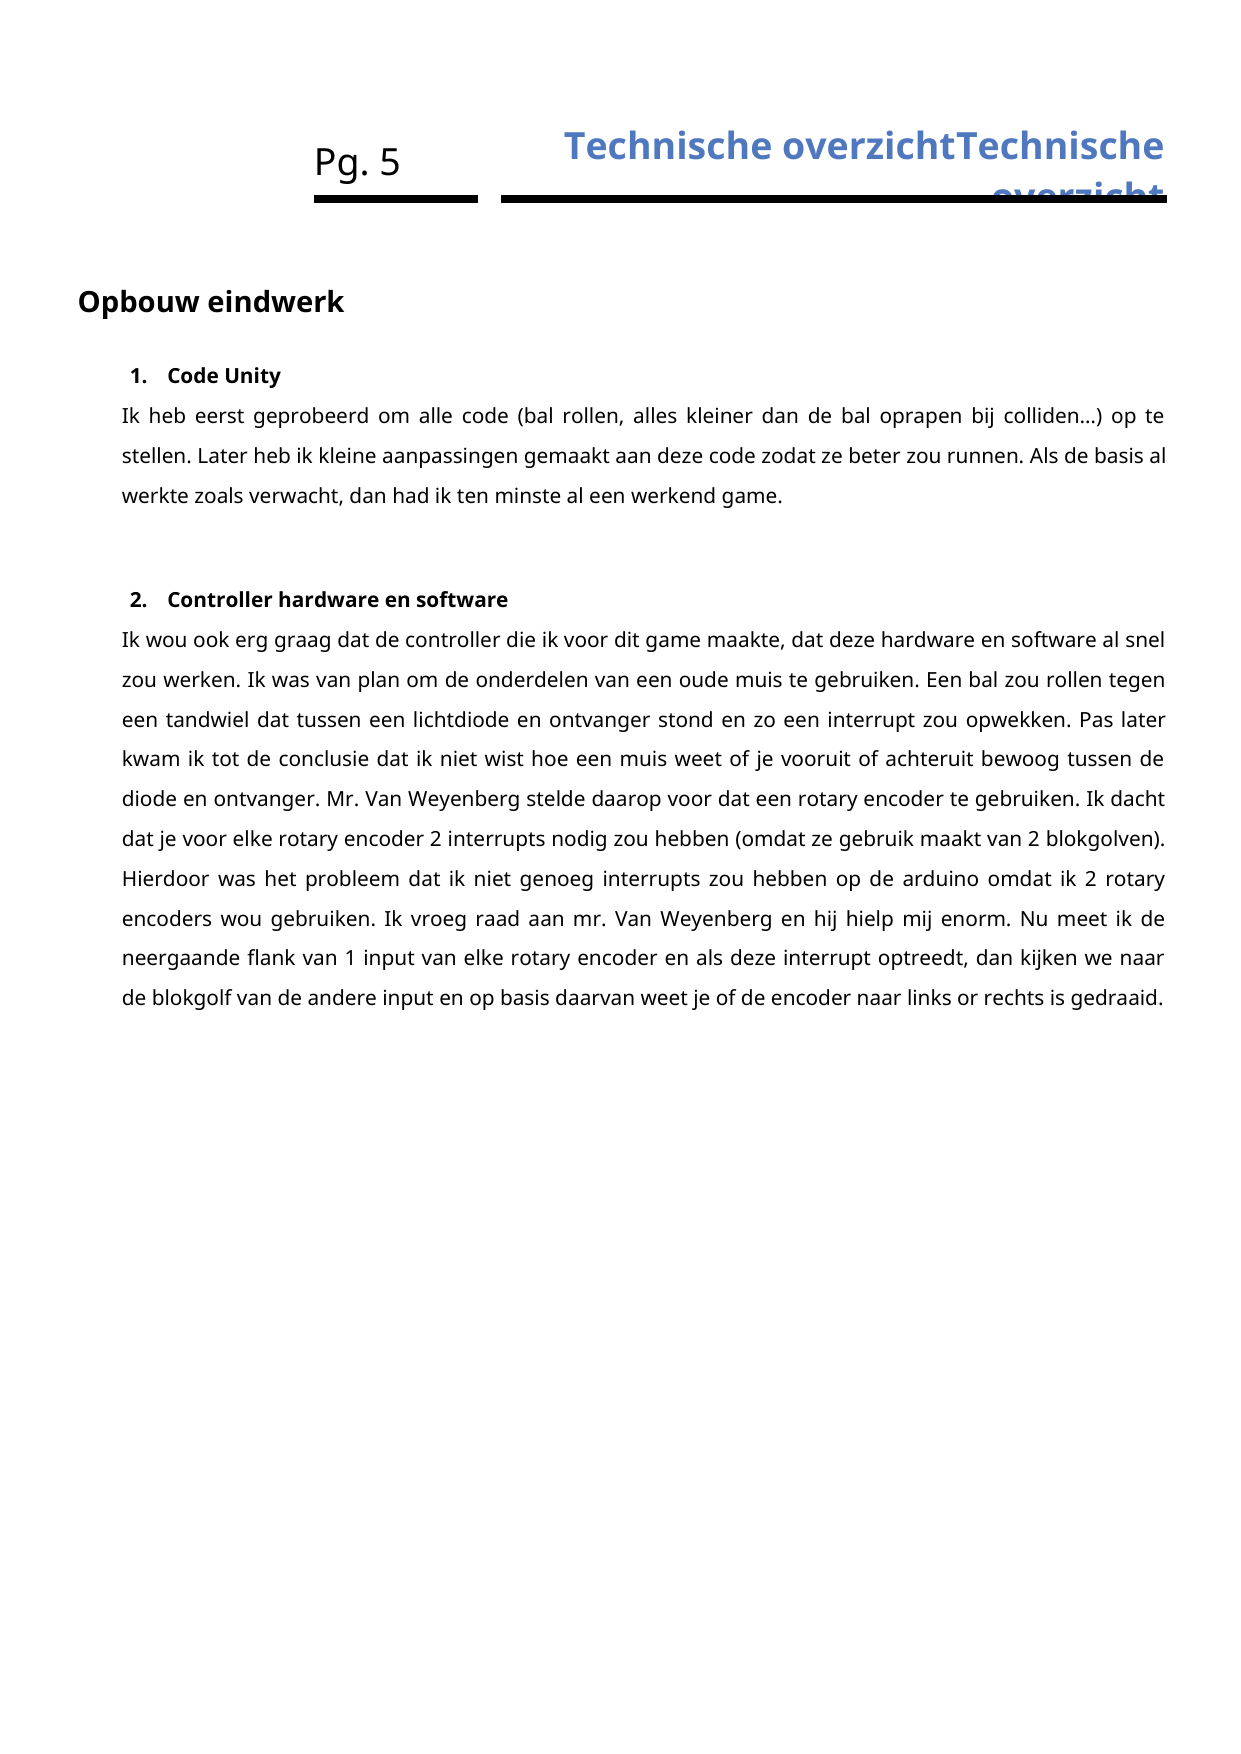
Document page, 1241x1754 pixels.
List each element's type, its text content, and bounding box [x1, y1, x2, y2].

text Opbouw eindwerk [77, 281, 1167, 321]
subtitle Code Unity [129, 361, 1167, 390]
subtitle Controller hardware en software [129, 585, 1167, 614]
list Ik wou ook erg graag dat de controller die ik voor dit game maakte, dat deze hardware en software al snel zou werken. Ik was van plan om de onderdelen van een oude muis te gebruiken. Een bal zou rollen tegen een tandwiel dat tussen een lichtdiode en ontvanger stond en zo een interrupt zou opwekken. Pas later kwam ik tot de conclusie dat ik niet wist hoe een muis weet of je vooruit of achteruit bewoog tussen de diode en ontvanger. Mr. Van Weyenberg stelde daarop voor dat een rotary encoder te gebruiken. Ik dacht dat je voor elke rotary encoder 2 interrupts nodig zou hebben (omdat ze gebruik maakt van 2 blokgolven). Hierdoor was het probleem dat ik niet genoeg interrupts zou hebben op de arduino omdat ik 2 rotary encoders wou gebruiken. Ik vroeg raad aan mr. Van Weyenberg en hij hielp mij enorm. Nu meet ik de neergaande flank van 1 input van elke rotary encoder en als deze interrupt optreedt, dan kijken we naar de blokgolf van de andere input en op basis daarvan weet je of de encoder naar links or rechts is gedraaid. [122, 625, 1167, 1012]
list Ik heb eerst geprobeerd om alle code (bal rollen, alles kleiner dan de bal oprapen bij colliden…) op te stellen. Later heb ik kleine aanpassingen gemaakt aan deze code zodat ze beter zou runnen. Als de basis al werkte zoals verwacht, dan had ik ten minste al een werkend game. [122, 401, 1167, 509]
